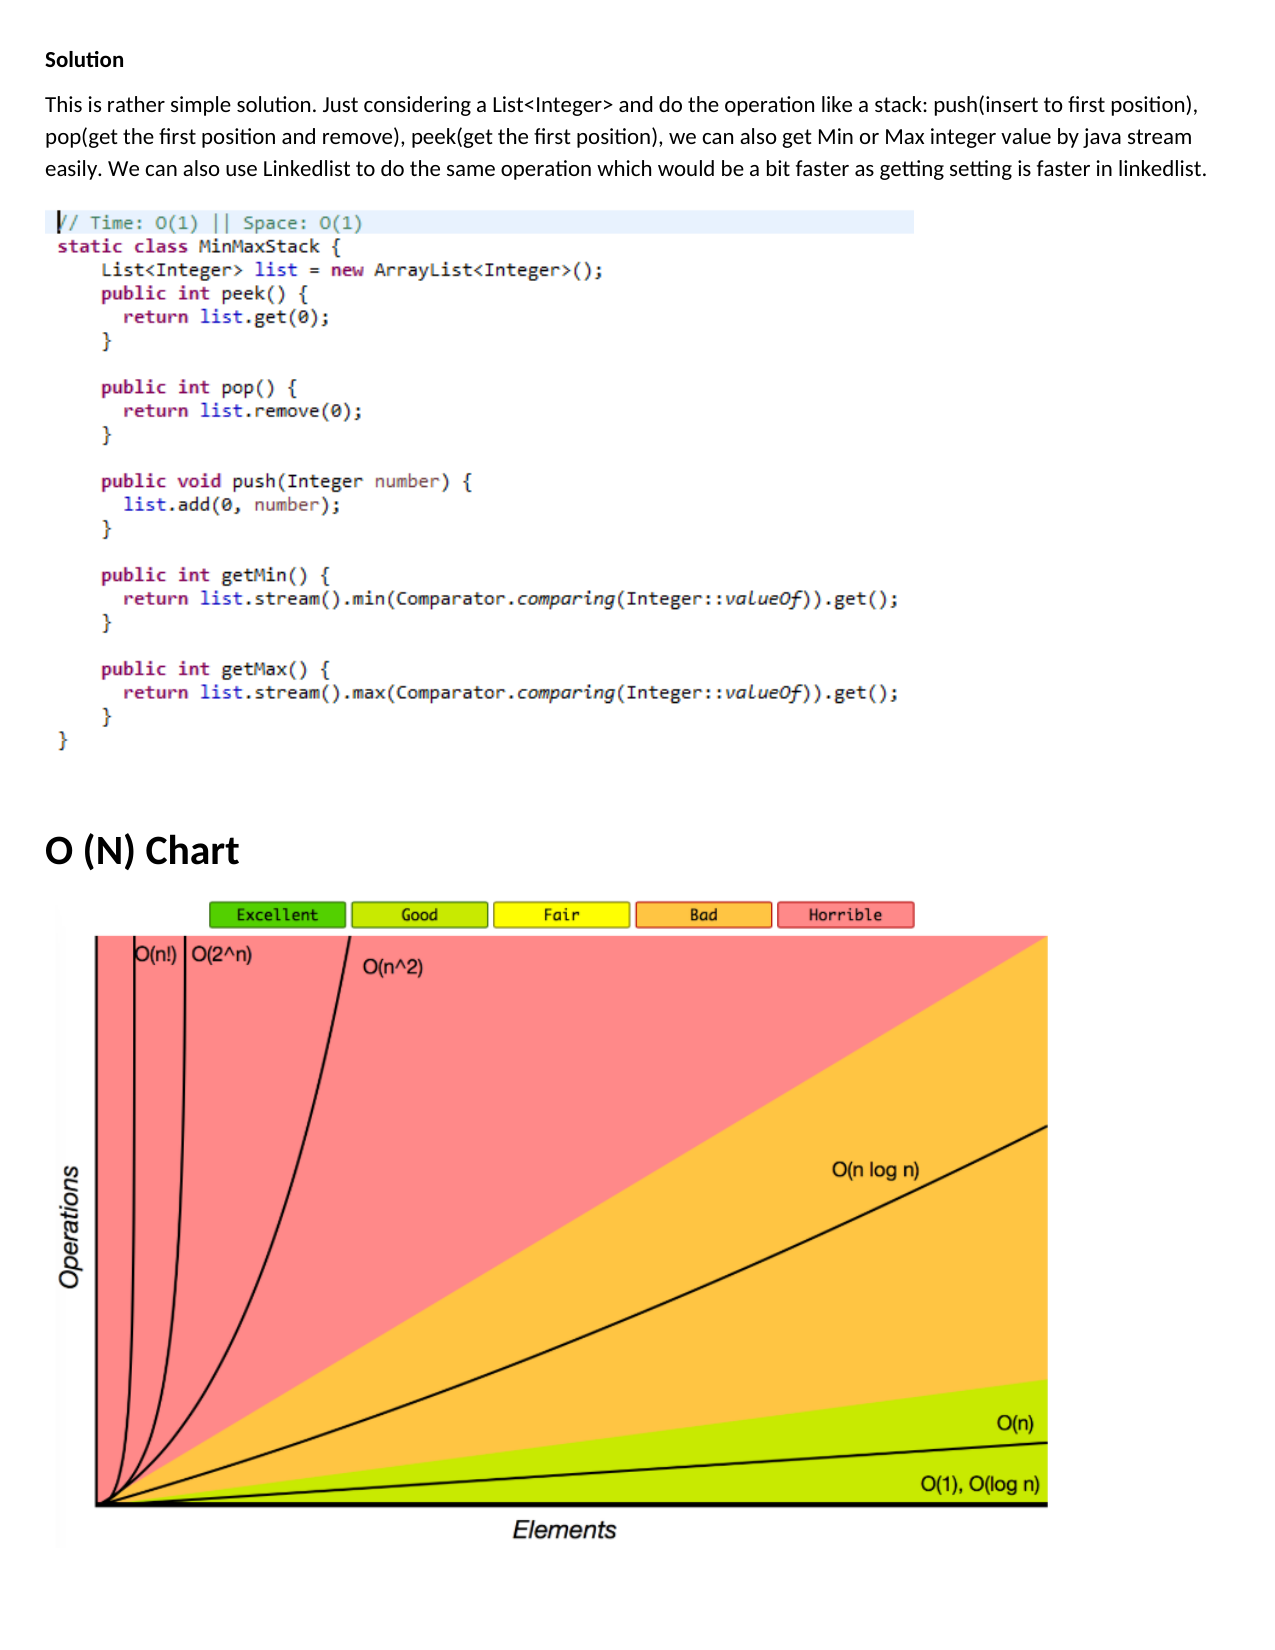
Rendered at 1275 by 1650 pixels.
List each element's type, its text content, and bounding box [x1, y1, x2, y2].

text This is rather simple solution. Just considering a List<Integer> and do the operation like a stack: push(insert to first position), pop(get the first position and remove), peek(get the first position), we can also get Min or Max integer value by java stream easily. We can also use Linkedlist to do the same operation which would be a bit faster as getting setting is faster in linkedlist. [45, 90, 1230, 182]
text Solution [45, 45, 1230, 73]
text O (N) Chart [45, 824, 1230, 875]
picture [45, 895, 1060, 1548]
picture [45, 198, 914, 763]
